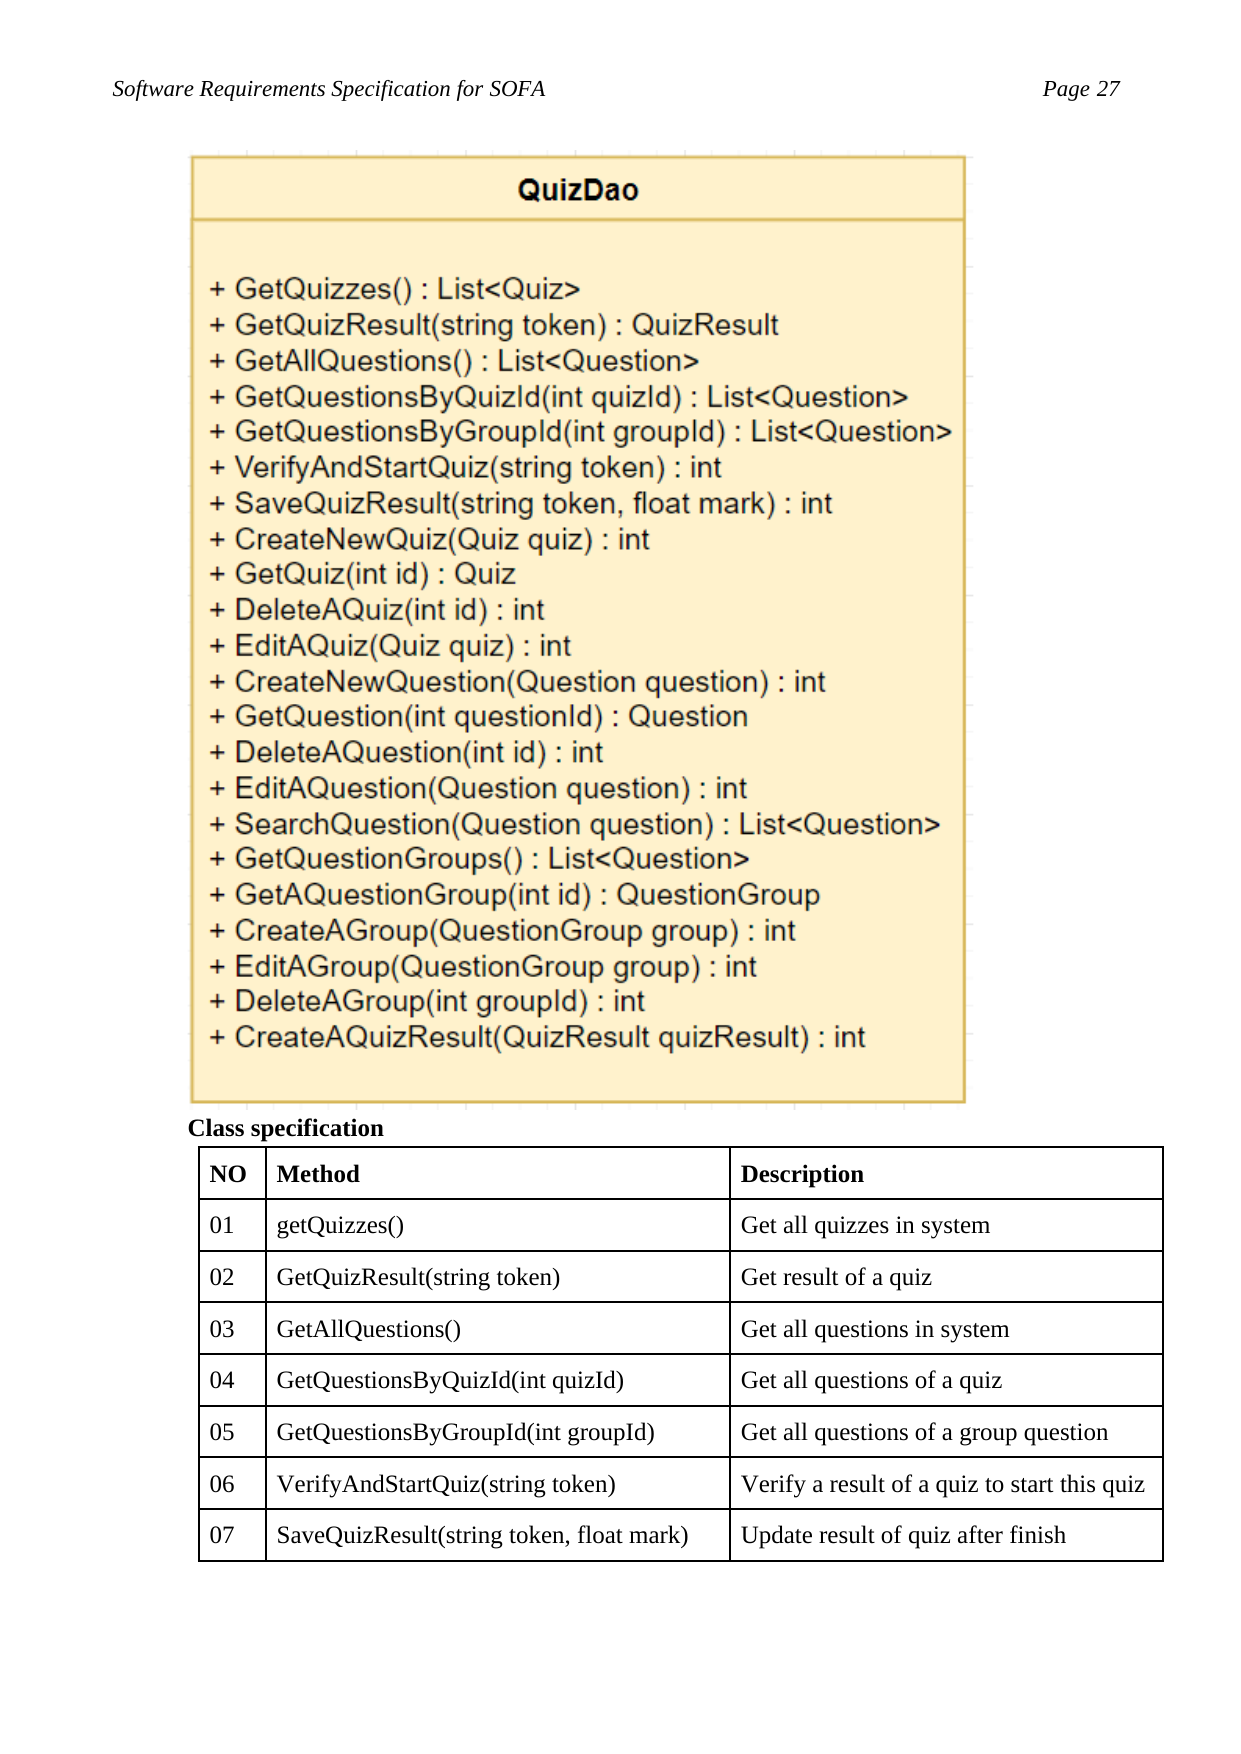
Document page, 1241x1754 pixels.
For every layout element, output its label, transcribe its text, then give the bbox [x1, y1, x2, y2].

table_cell 07 [200, 1510, 265, 1559]
table_cell Get all quizzes in system [731, 1200, 1162, 1249]
table_cell 02 [200, 1252, 265, 1301]
table_header NO [200, 1148, 265, 1198]
table_cell GetQuestionsByGroupId(int groupId) [267, 1407, 729, 1456]
table_cell Get all questions of a group question [731, 1407, 1162, 1456]
text Class specification [112, 1113, 1128, 1142]
table_cell GetQuestionsByQuizId(int quizId) [267, 1355, 729, 1404]
table_cell Verify a result of a quiz to start this quiz [731, 1458, 1162, 1508]
table_cell GetQuizResult(string token) [267, 1252, 729, 1301]
table_cell 06 [200, 1458, 265, 1508]
picture [187, 150, 974, 1110]
table_cell VerifyAndStartQuiz(string token) [267, 1458, 729, 1508]
table_cell GetAllQuestions() [267, 1303, 729, 1353]
table_cell getQuizzes() [267, 1200, 729, 1249]
table_cell Update result of quiz after finish [731, 1510, 1162, 1559]
table_header Method [267, 1148, 729, 1198]
table_cell 05 [200, 1407, 265, 1456]
table_cell Get all questions in system [731, 1303, 1162, 1353]
table_cell 01 [200, 1200, 265, 1249]
table_header Description [731, 1148, 1162, 1198]
table_cell SaveQuizResult(string token, float mark) [267, 1510, 729, 1559]
table_cell 03 [200, 1303, 265, 1353]
table_cell Get all questions of a quiz [731, 1355, 1162, 1404]
table_cell 04 [200, 1355, 265, 1404]
table_cell Get result of a quiz [731, 1252, 1162, 1301]
